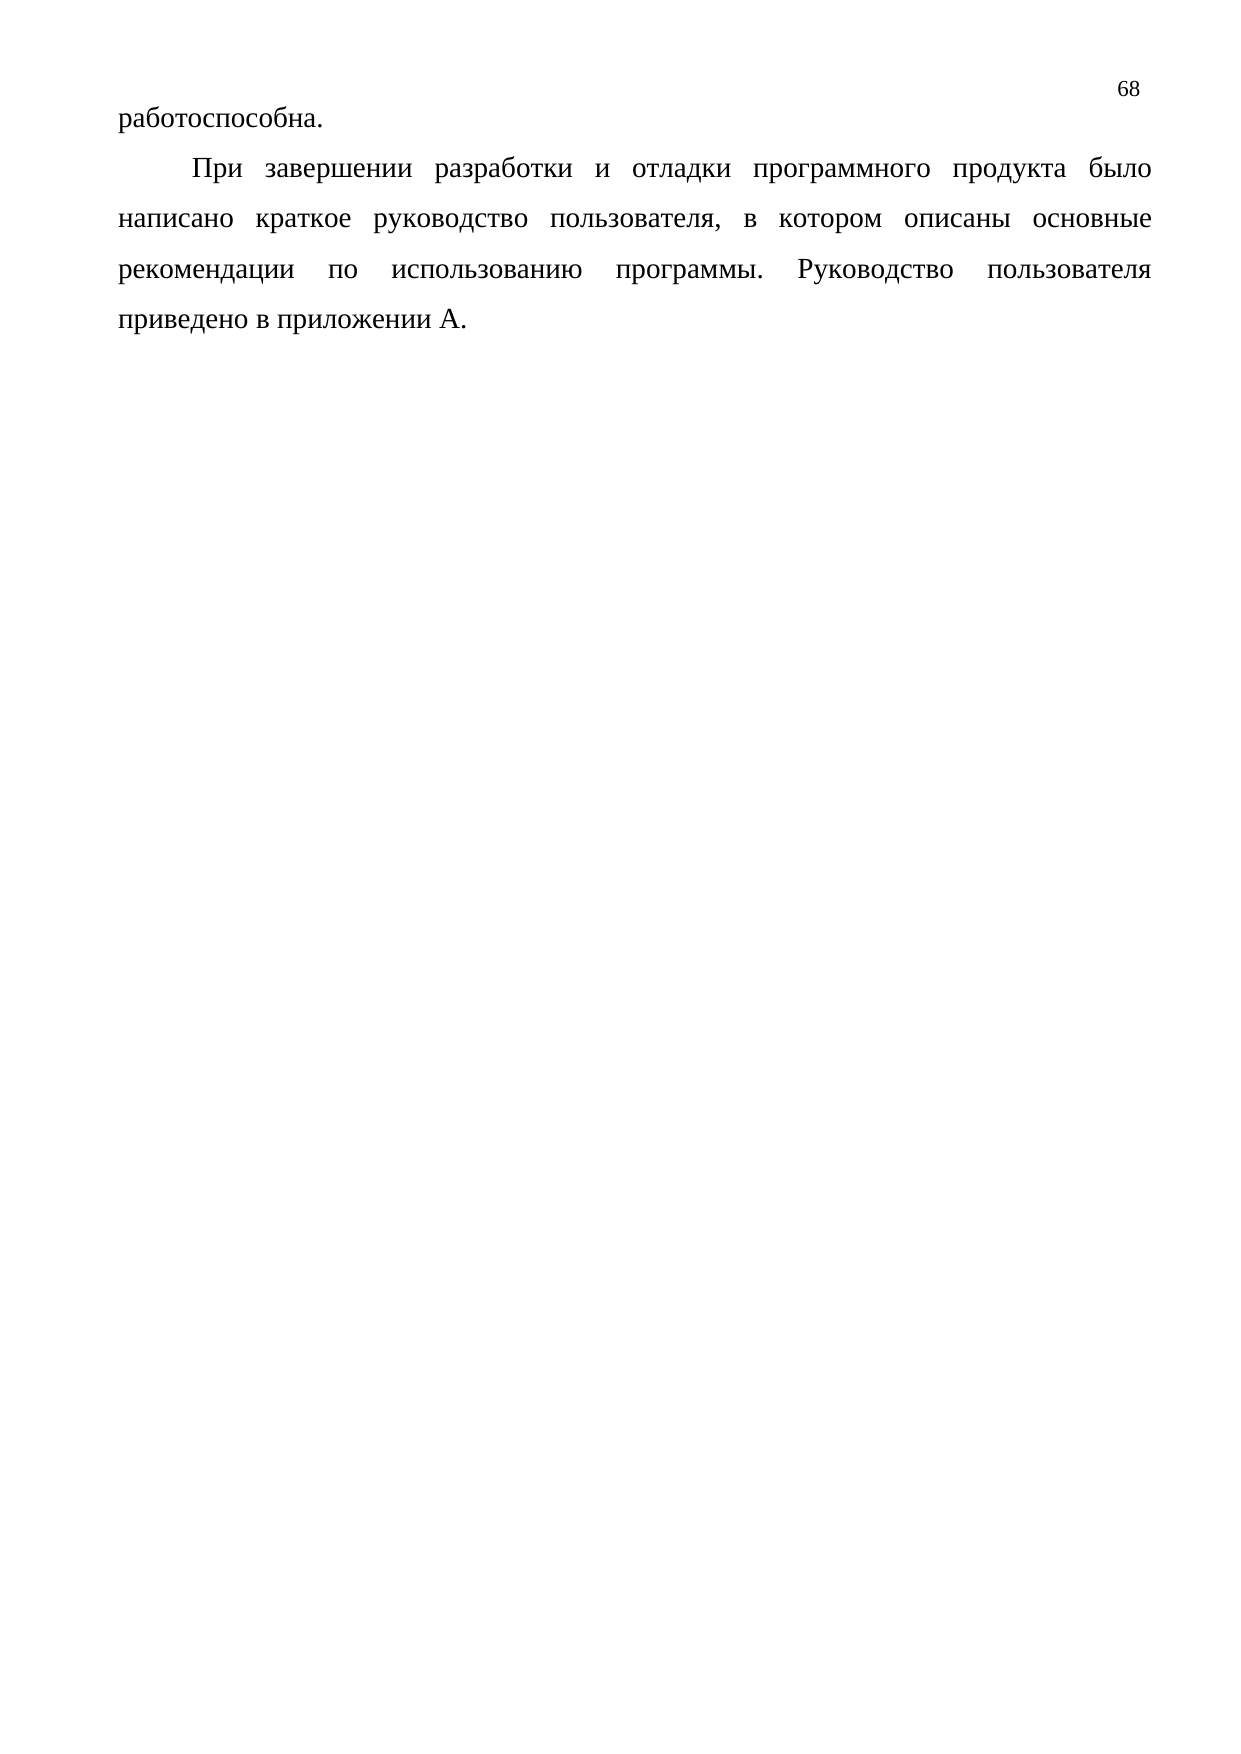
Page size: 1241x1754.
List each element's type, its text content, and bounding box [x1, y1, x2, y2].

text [118, 100, 1151, 133]
subtitle При завершении разработки и отладки программного продукта было написано краткое руководство пользователя, в котором описаны основные рекомендации по использованию программы. Руководство пользователя приведено в приложении А. [118, 150, 1152, 335]
